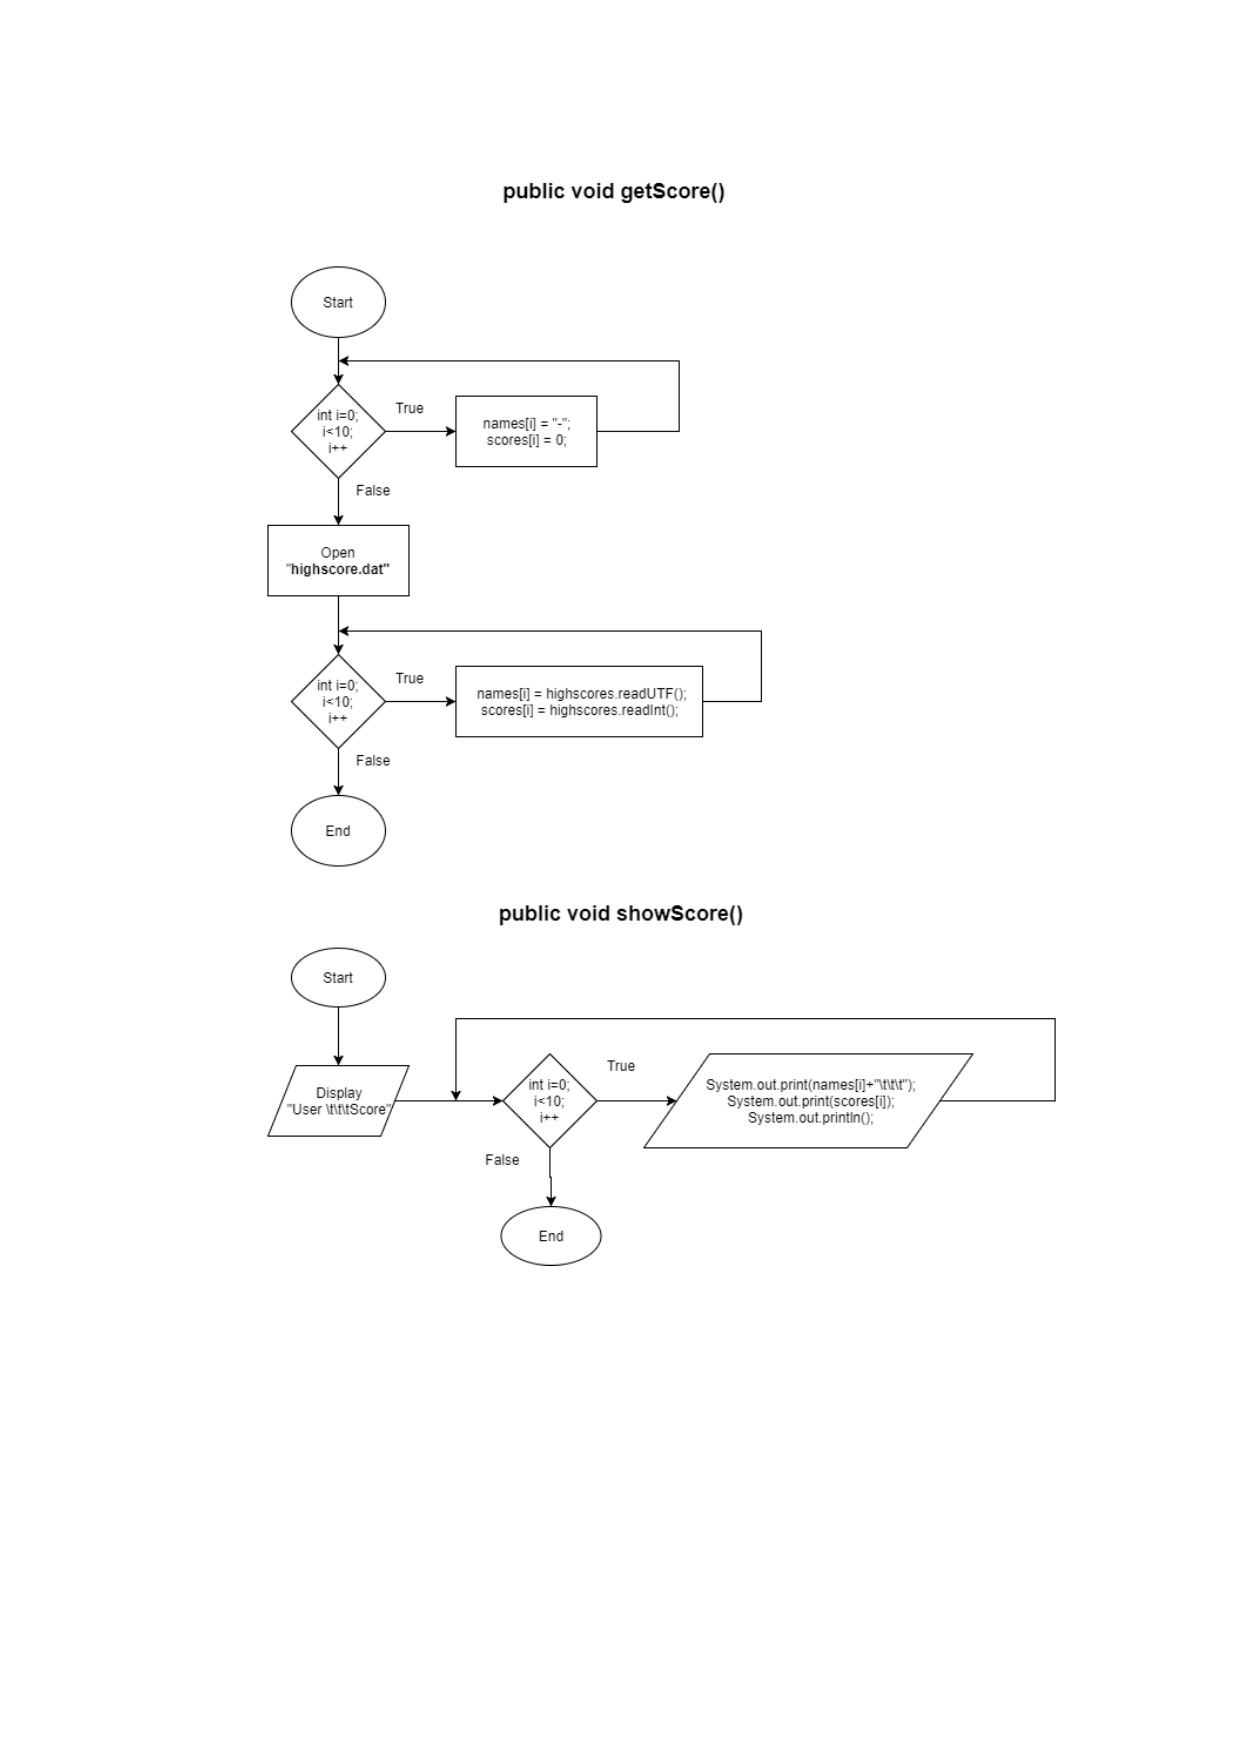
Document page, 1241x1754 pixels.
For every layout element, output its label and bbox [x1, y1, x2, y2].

picture [150, 149, 1091, 1266]
